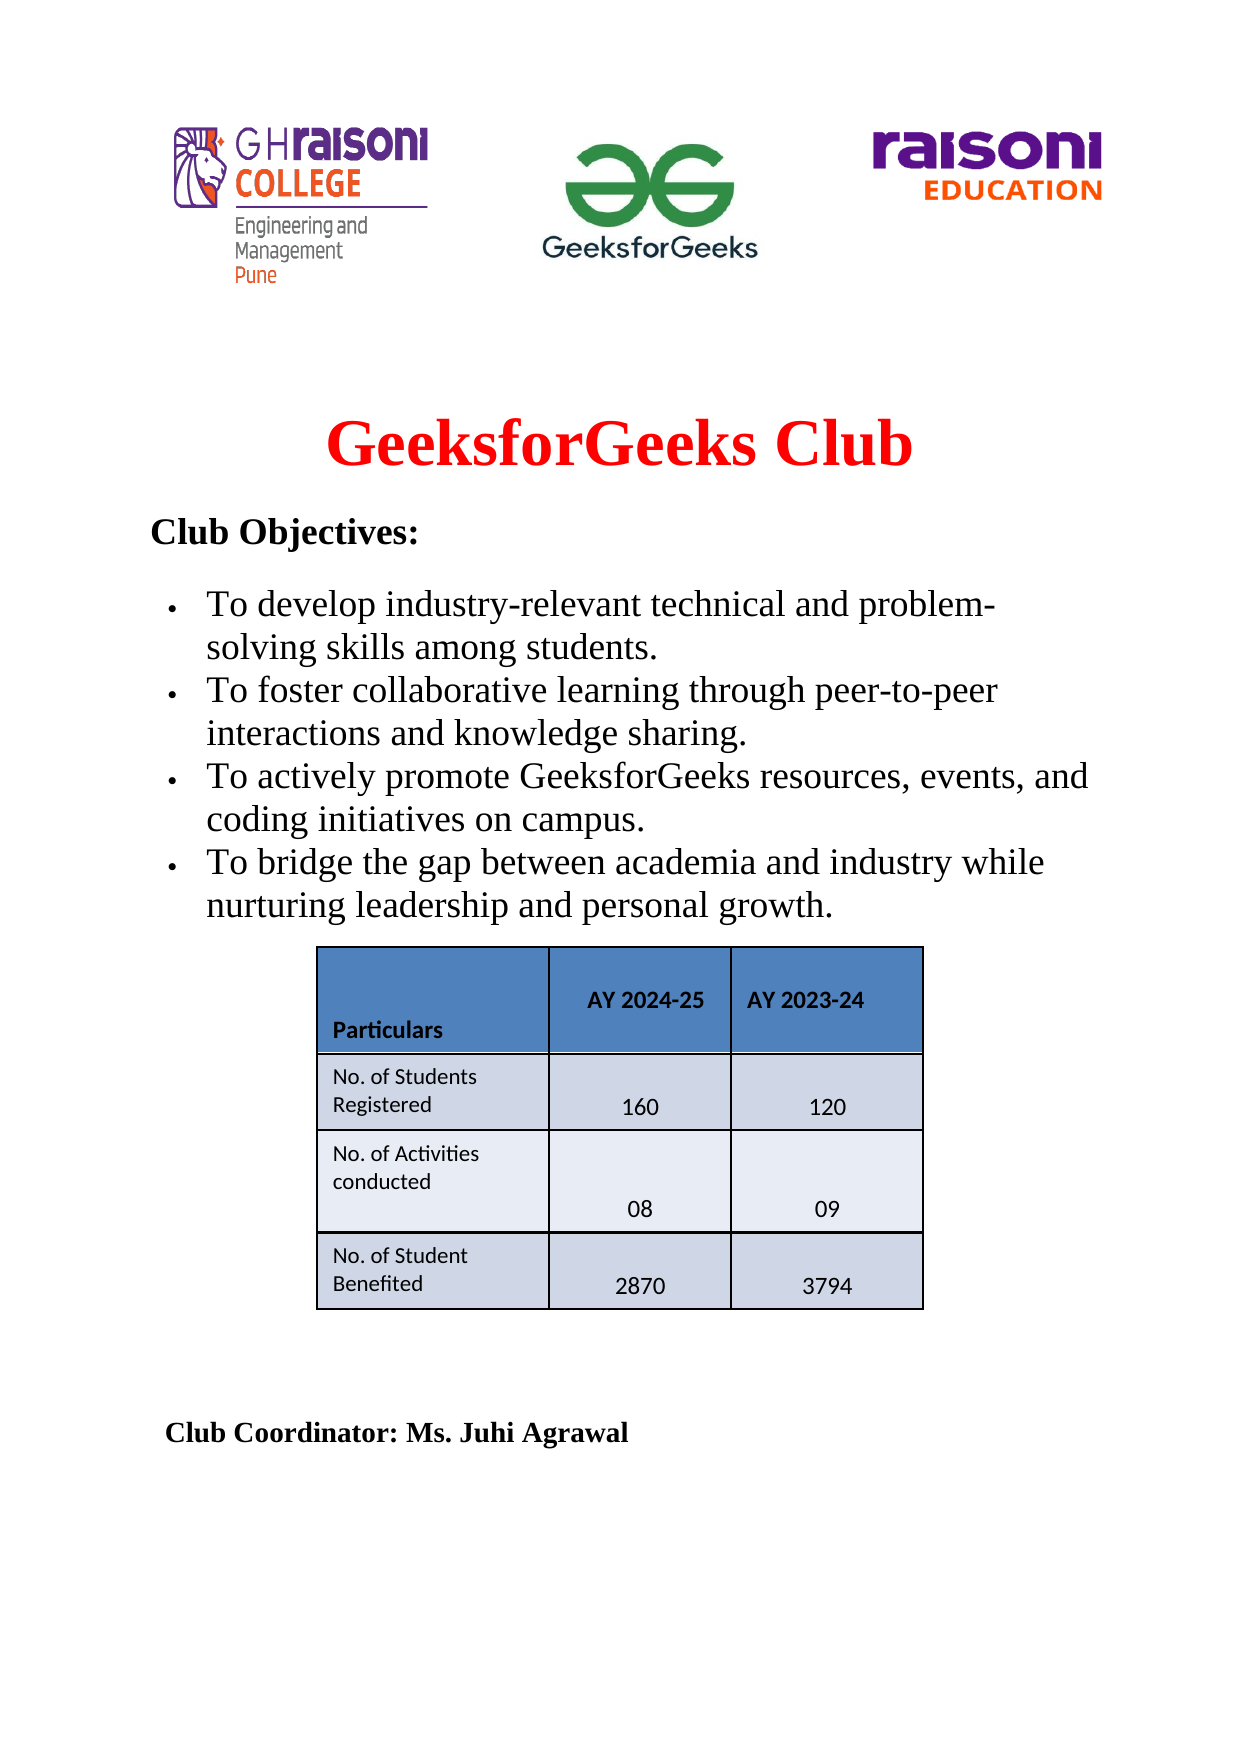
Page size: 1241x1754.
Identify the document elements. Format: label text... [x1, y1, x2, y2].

table_cell 2870 [550, 1234, 730, 1308]
table_cell 09 [732, 1131, 922, 1231]
list To bridge the gap between academia and industry while nurturing leadership and personal growth. [169, 840, 1090, 926]
table_cell No. of Activities conducted [318, 1131, 548, 1231]
table_cell No. of Student Benefited [318, 1234, 548, 1308]
text Club Coordinator: Ms. Juhi Agrawal [150, 1415, 1090, 1448]
table_cell 120 [732, 1055, 922, 1129]
picture [498, 95, 800, 305]
table_header Particulars [318, 948, 548, 1052]
table_cell 3794 [732, 1234, 922, 1308]
table_header AY 2024-25 [550, 948, 730, 1052]
text Club Objectives: [150, 509, 1090, 552]
table_header [821, 95, 1180, 375]
table_cell 08 [550, 1131, 730, 1231]
table_header AY 2023-24 [732, 948, 922, 1052]
table_header [487, 95, 821, 375]
list To develop industry-relevant technical and problem-solving skills among students. [169, 581, 1090, 667]
picture [832, 95, 1142, 236]
picture [150, 95, 451, 319]
table_cell 160 [550, 1055, 730, 1129]
text GeeksforGeeks Club [150, 404, 1090, 480]
table_cell No. of Students Registered [318, 1055, 548, 1129]
list To actively promote GeeksforGeeks resources, events, and coding initiatives on campus. [169, 753, 1090, 840]
list To foster collaborative learning through peer-to-peer interactions and knowledge sharing. [169, 667, 1090, 753]
table_header [139, 95, 487, 375]
